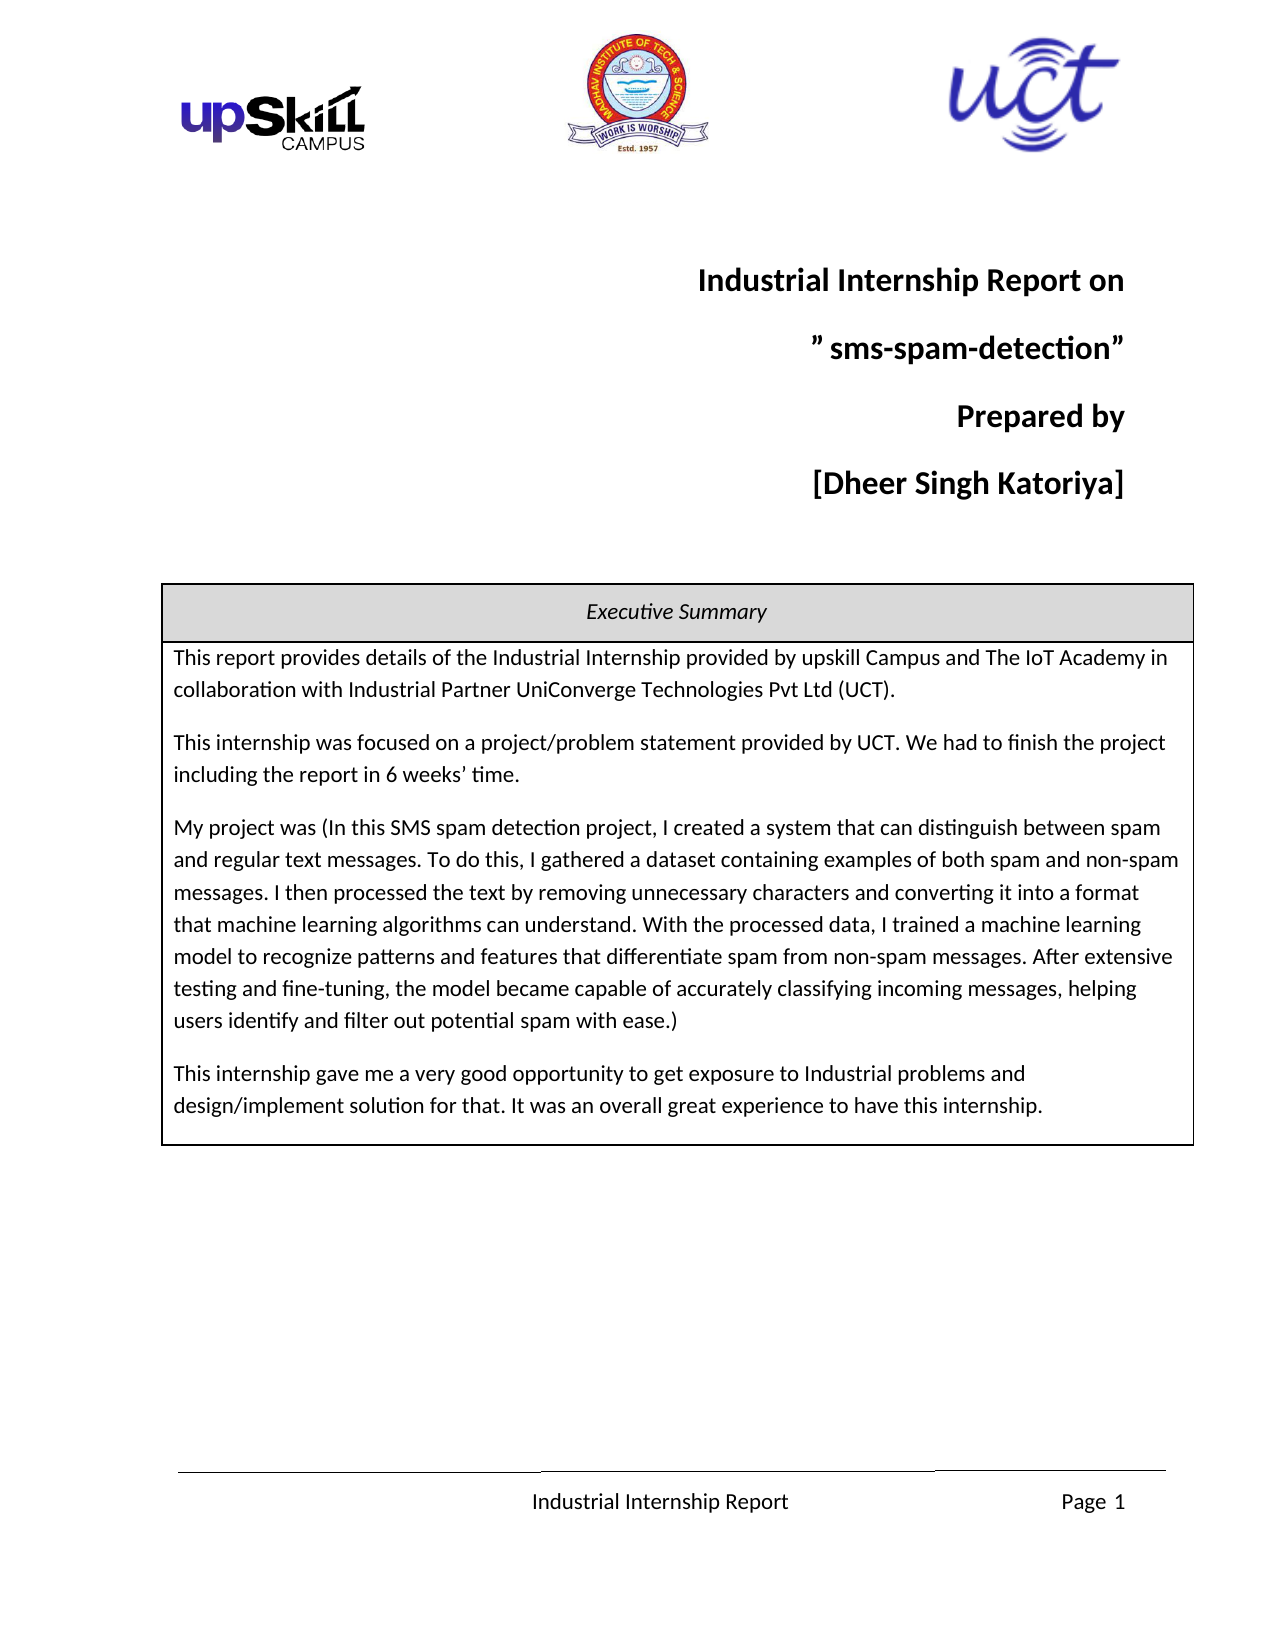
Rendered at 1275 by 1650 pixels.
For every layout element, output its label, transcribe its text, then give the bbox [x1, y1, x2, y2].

text Prepared by [150, 394, 1125, 435]
table_header Executive Summary [163, 585, 1193, 641]
table_cell This report provides details of the Industrial Internship provided by upskill Campus and The IoT Academy in collaboration with Industrial Partner UniConverge Technologies Pvt Ltd (UCT). This internship was focused on a project/problem statement provided by UCT. We had to finish the project including the report in 6 weeks’ time. My project was (In this SMS spam detection project, I created a system that can distinguish between spam and regular text messages. To do this, I gathered a dataset containing examples of both spam and non-spam messages. I then processed the text by removing unnecessary characters and converting it into a format that machine learning algorithms can understand. With the processed data, I trained a machine learning model to recognize patterns and features that differentiate spam from non-spam messages. After extensive testing and fine-tuning, the model became capable of accurately classifying incoming messages, helping users identify and filter out potential spam with ease.) This internship gave me a very good opportunity to get exposure to Industrial problems and design/implement solution for that. It was an overall great experience to have this internship. [163, 643, 1193, 1144]
picture [946, 28, 1125, 154]
text [Dheer Singh Katoriya] [150, 462, 1125, 503]
picture [150, 73, 396, 154]
picture [563, 30, 712, 154]
text ” sms-spam-detection” [150, 327, 1125, 368]
text Industrial Internship Report on [150, 259, 1125, 300]
